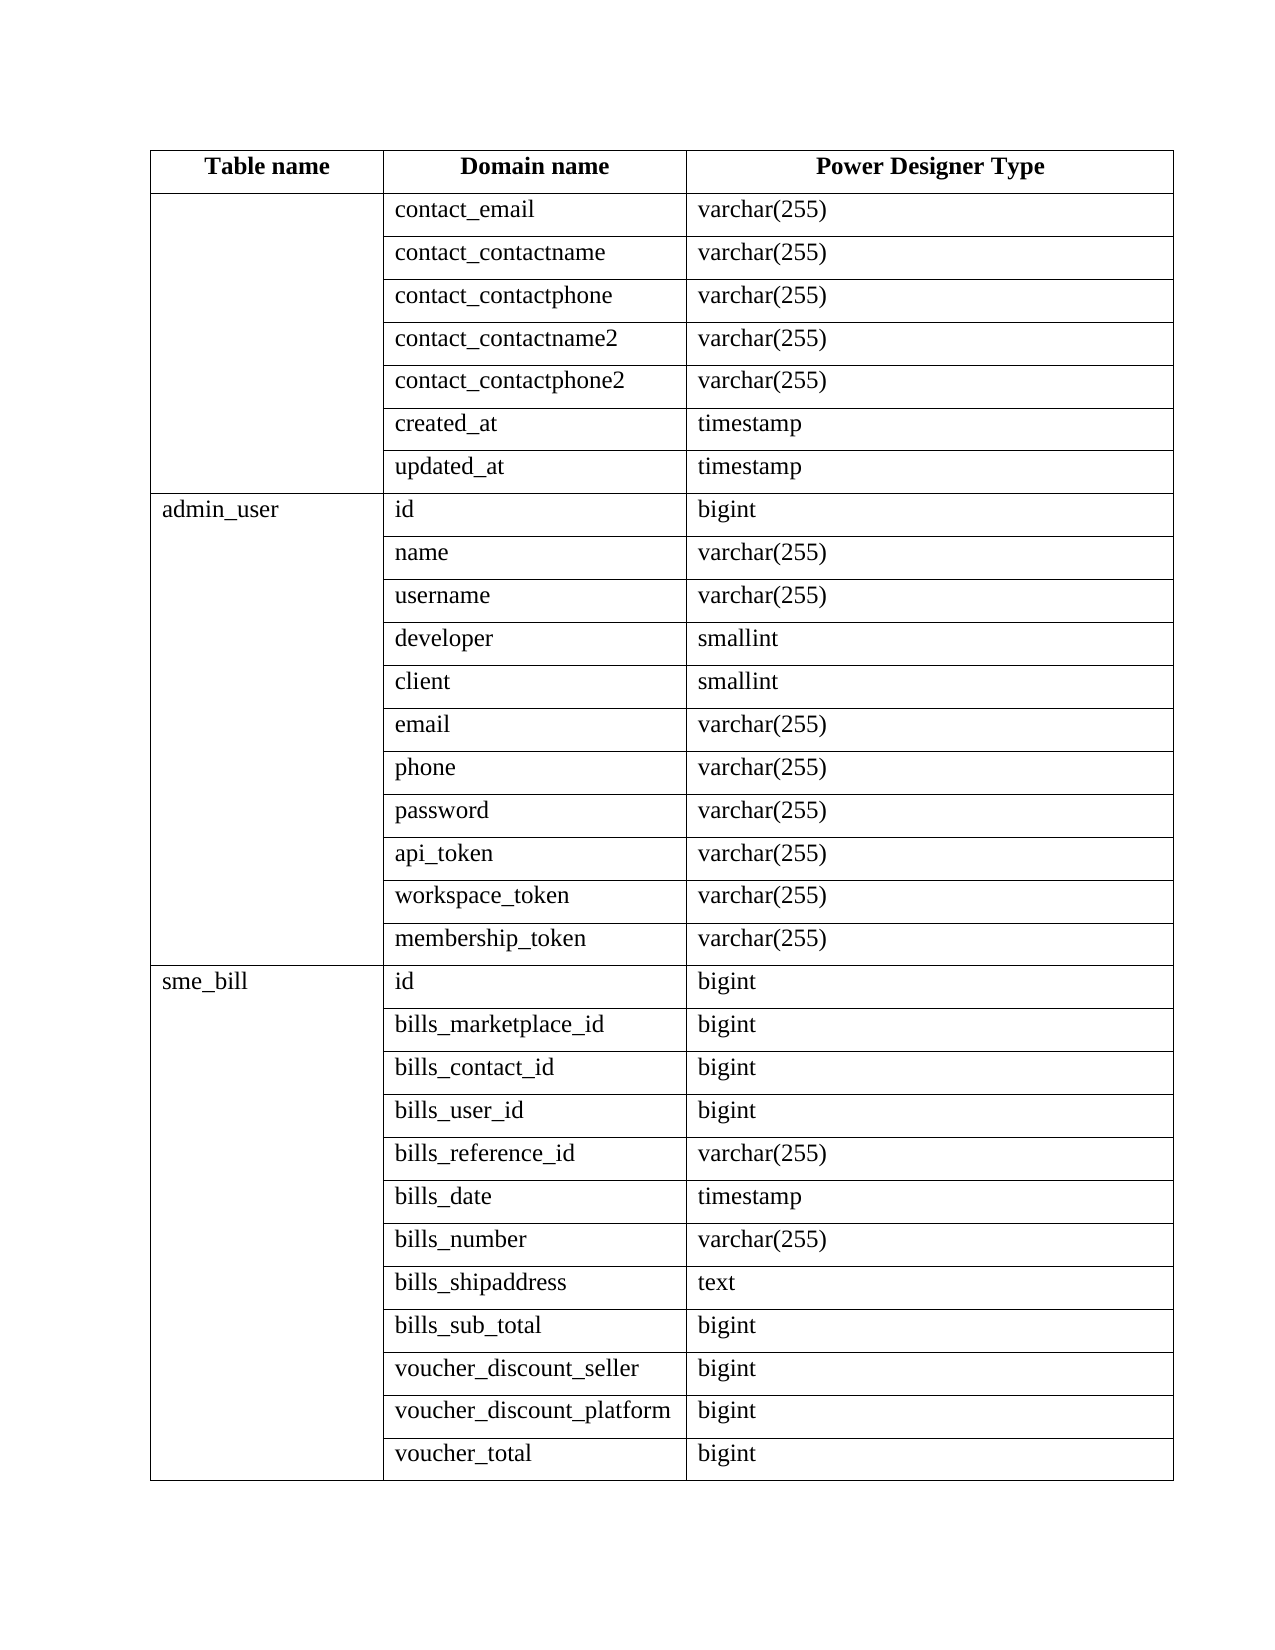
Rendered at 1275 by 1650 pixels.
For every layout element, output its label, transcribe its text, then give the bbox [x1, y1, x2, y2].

table_cell timestamp [687, 1181, 1173, 1223]
table_cell bills_date [384, 1181, 686, 1223]
table_cell bigint [687, 1353, 1173, 1394]
table_cell workspace_token [384, 881, 686, 922]
table_cell admin_user [151, 494, 383, 965]
table_cell name [384, 537, 686, 579]
table_cell bigint [687, 1396, 1173, 1437]
table_cell bigint [687, 1439, 1173, 1480]
table_cell smallint [687, 666, 1173, 708]
table_cell email [384, 709, 686, 751]
table_cell varchar(255) [687, 280, 1173, 322]
table_cell bills_sub_total [384, 1310, 686, 1352]
table_cell bigint [687, 1095, 1173, 1137]
table_cell contact_contactname [384, 237, 686, 279]
table_cell bills_user_id [384, 1095, 686, 1137]
table_cell bigint [687, 1009, 1173, 1051]
table_cell bigint [687, 494, 1173, 536]
table_cell varchar(255) [687, 709, 1173, 751]
table_cell bills_reference_id [384, 1138, 686, 1180]
table_cell varchar(255) [687, 537, 1173, 579]
table_cell varchar(255) [687, 1224, 1173, 1266]
table_cell bills_number [384, 1224, 686, 1266]
table_cell timestamp [687, 409, 1173, 450]
table_cell password [384, 795, 686, 837]
table_cell created_at [384, 409, 686, 450]
table_cell sme_bill [151, 966, 383, 1480]
table_cell username [384, 580, 686, 622]
table_header Power Designer Type [687, 151, 1173, 193]
table_cell varchar(255) [687, 881, 1173, 922]
table_cell bills_contact_id [384, 1052, 686, 1094]
table_cell api_token [384, 838, 686, 879]
table_cell voucher_discount_platform [384, 1396, 686, 1437]
table_cell updated_at [384, 451, 686, 493]
table_cell timestamp [687, 451, 1173, 493]
table_cell varchar(255) [687, 752, 1173, 794]
table_cell bigint [687, 966, 1173, 1008]
table_cell id [384, 494, 686, 536]
table_cell bills_marketplace_id [384, 1009, 686, 1051]
table_cell contact_contactphone2 [384, 366, 686, 407]
table_cell varchar(255) [687, 237, 1173, 279]
table_cell varchar(255) [687, 838, 1173, 879]
table_cell varchar(255) [687, 1138, 1173, 1180]
table_cell contact_email [384, 194, 686, 236]
table_cell bigint [687, 1052, 1173, 1094]
table_cell phone [384, 752, 686, 794]
table_cell bills_shipaddress [384, 1267, 686, 1309]
table_cell bigint [687, 1310, 1173, 1352]
table_cell membership_token [384, 924, 686, 965]
table_cell varchar(255) [687, 795, 1173, 837]
table_cell varchar(255) [687, 580, 1173, 622]
table_cell varchar(255) [687, 366, 1173, 407]
table_header Domain name [384, 151, 686, 193]
table_cell text [687, 1267, 1173, 1309]
table_header Table name [151, 151, 383, 193]
table_cell voucher_total [384, 1439, 686, 1480]
table_cell developer [384, 623, 686, 665]
table_cell varchar(255) [687, 194, 1173, 236]
table_cell varchar(255) [687, 323, 1173, 364]
table_cell id [384, 966, 686, 1008]
table_cell voucher_discount_seller [384, 1353, 686, 1394]
table_cell varchar(255) [687, 924, 1173, 965]
table_cell contact_contactname2 [384, 323, 686, 364]
table_cell client [384, 666, 686, 708]
table_cell contact_contactphone [384, 280, 686, 322]
table_cell smallint [687, 623, 1173, 665]
